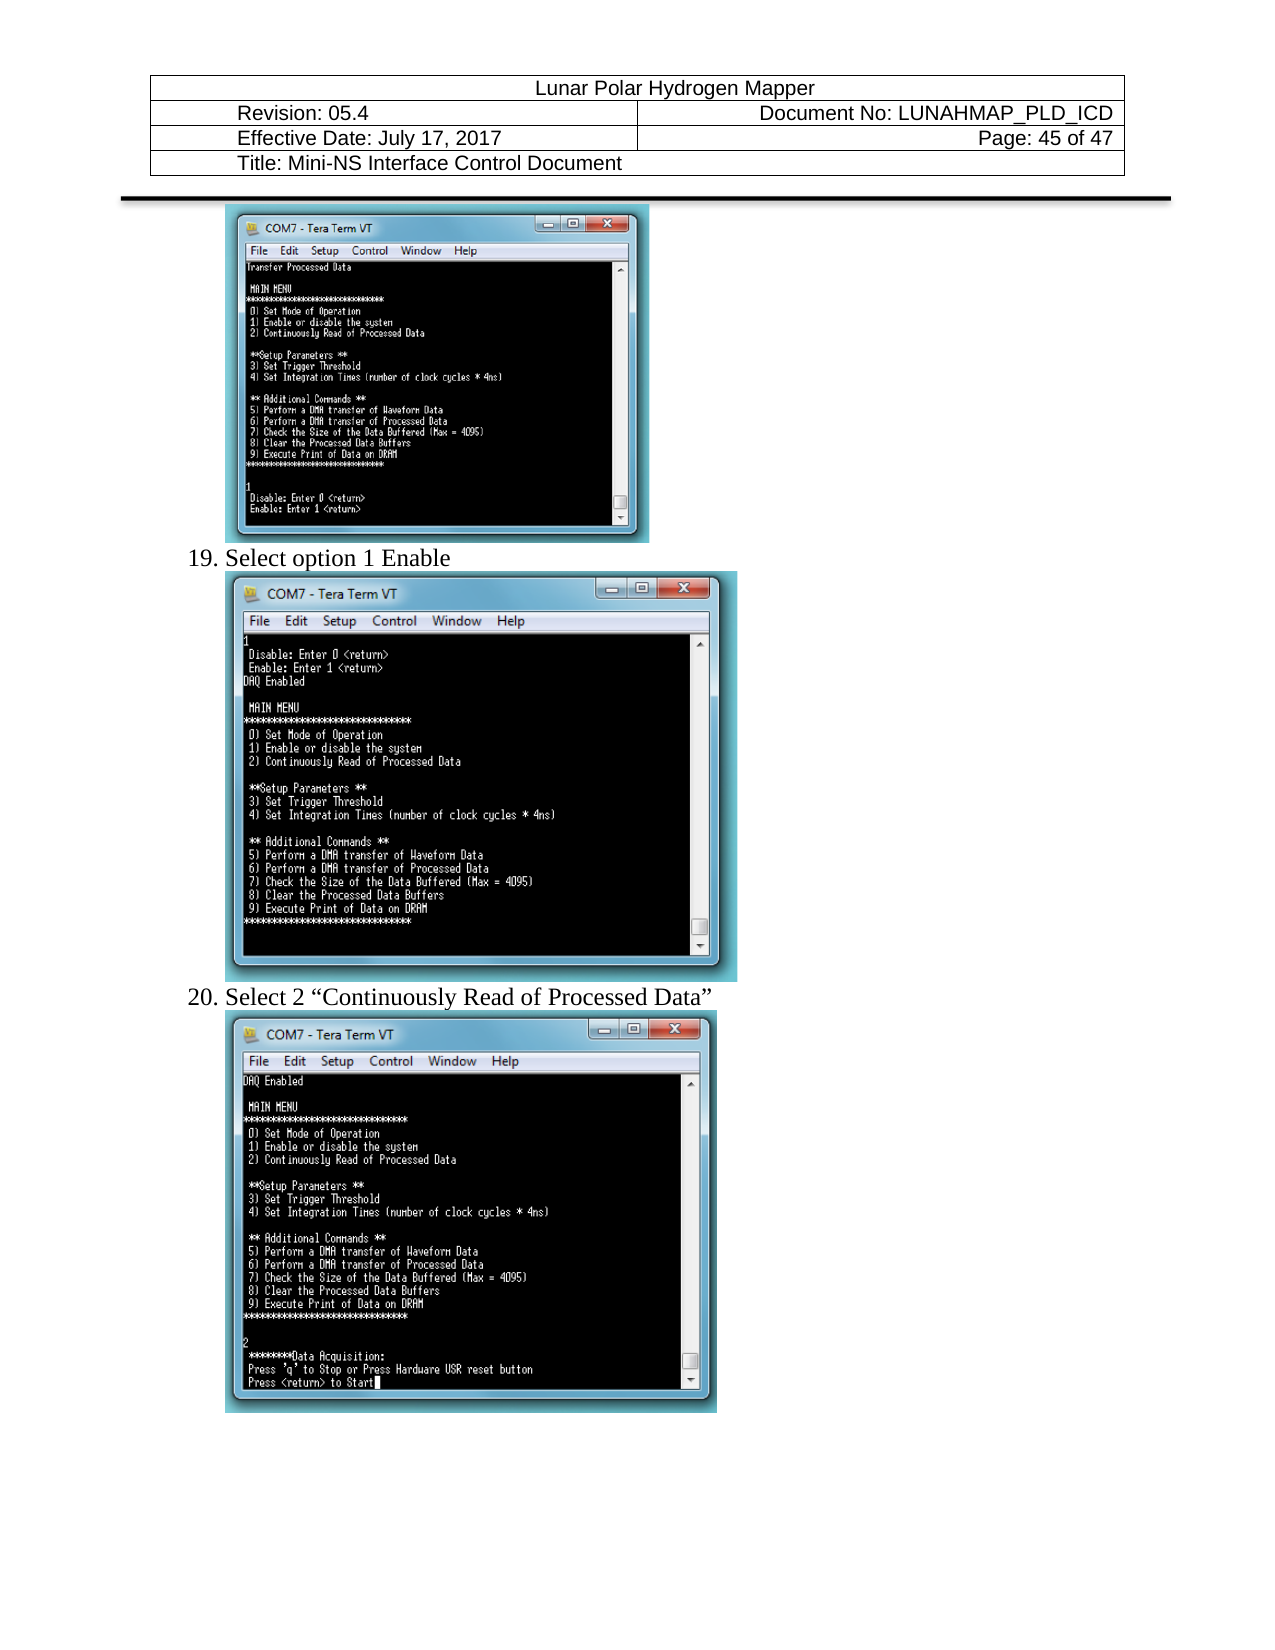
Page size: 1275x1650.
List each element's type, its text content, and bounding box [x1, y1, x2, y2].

picture [225, 571, 738, 982]
picture [225, 204, 650, 543]
picture [225, 1010, 717, 1413]
list Select option 1 Enable [187, 543, 1125, 572]
